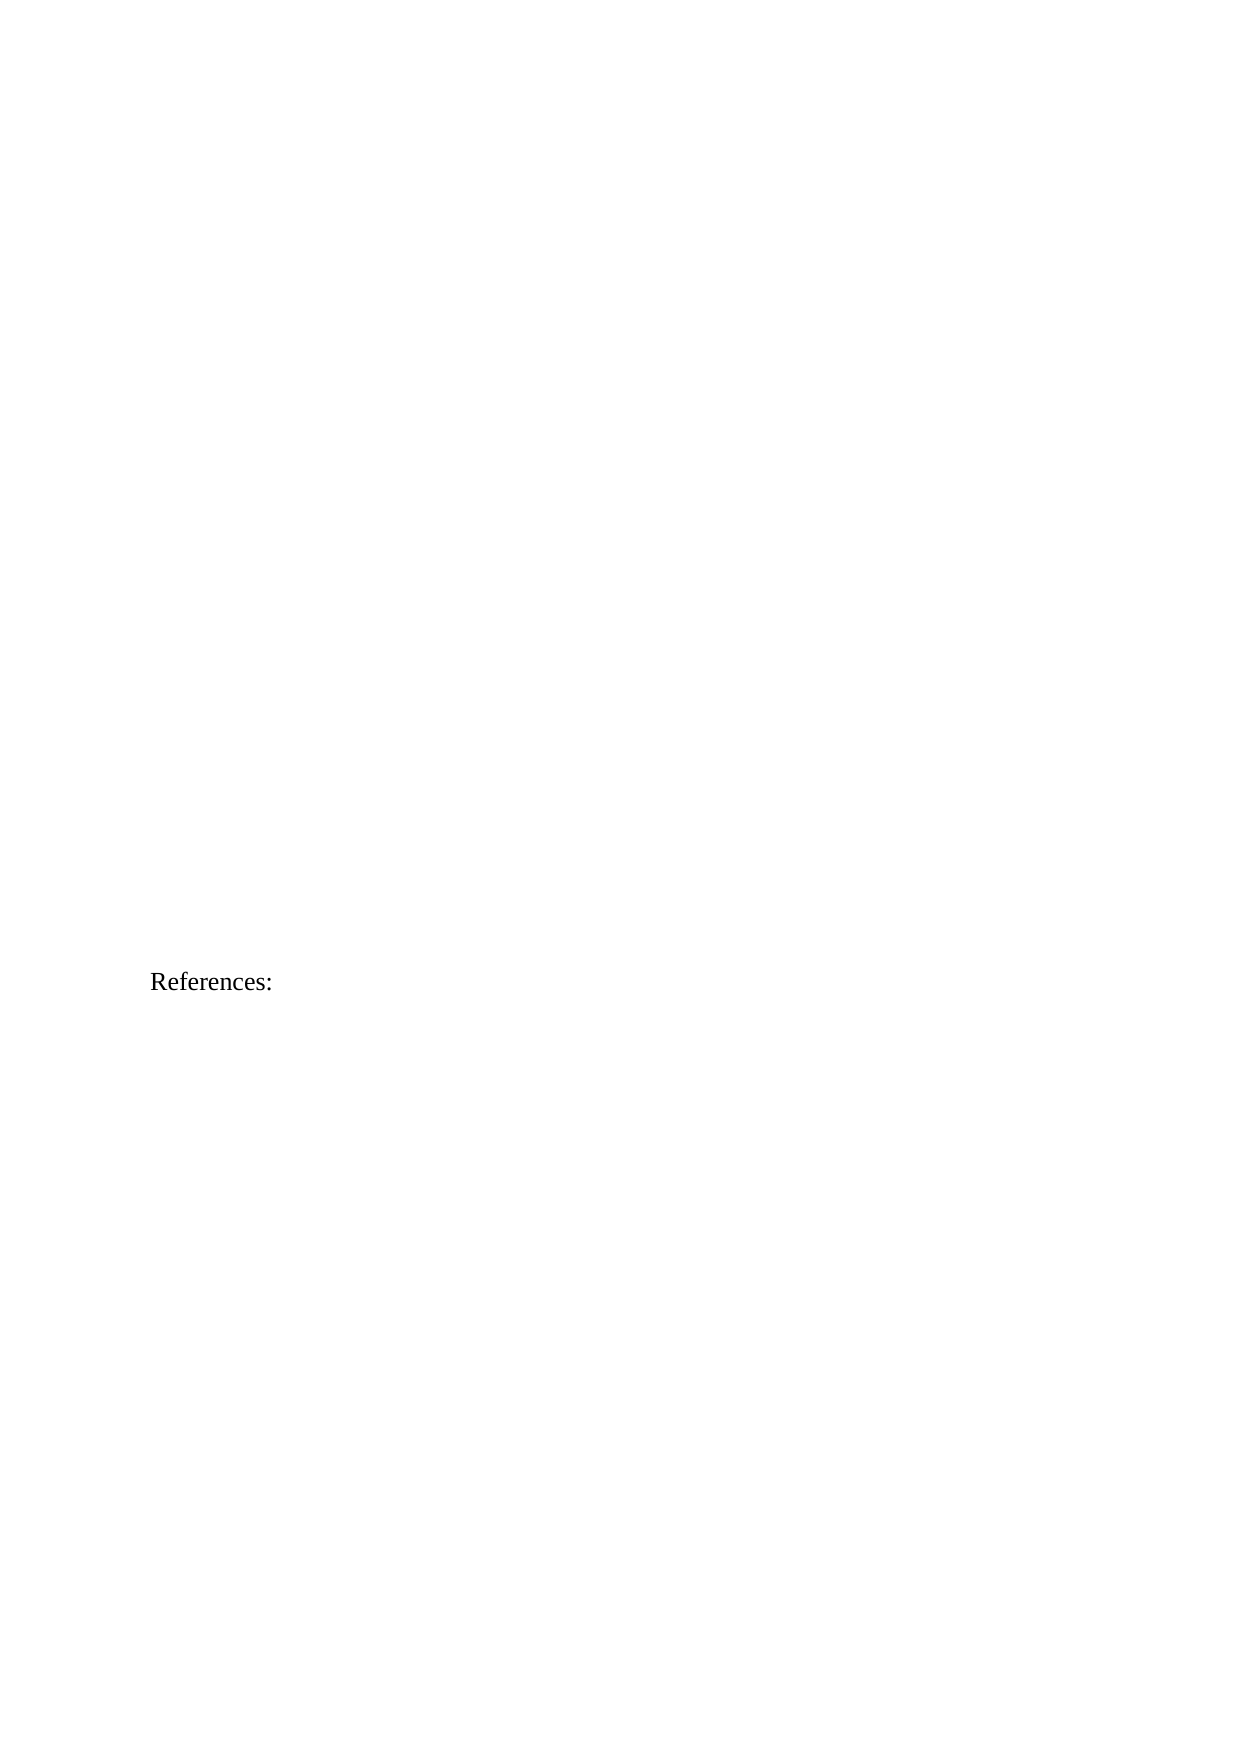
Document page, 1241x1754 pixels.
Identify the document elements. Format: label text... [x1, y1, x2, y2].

text References: [150, 966, 1090, 996]
